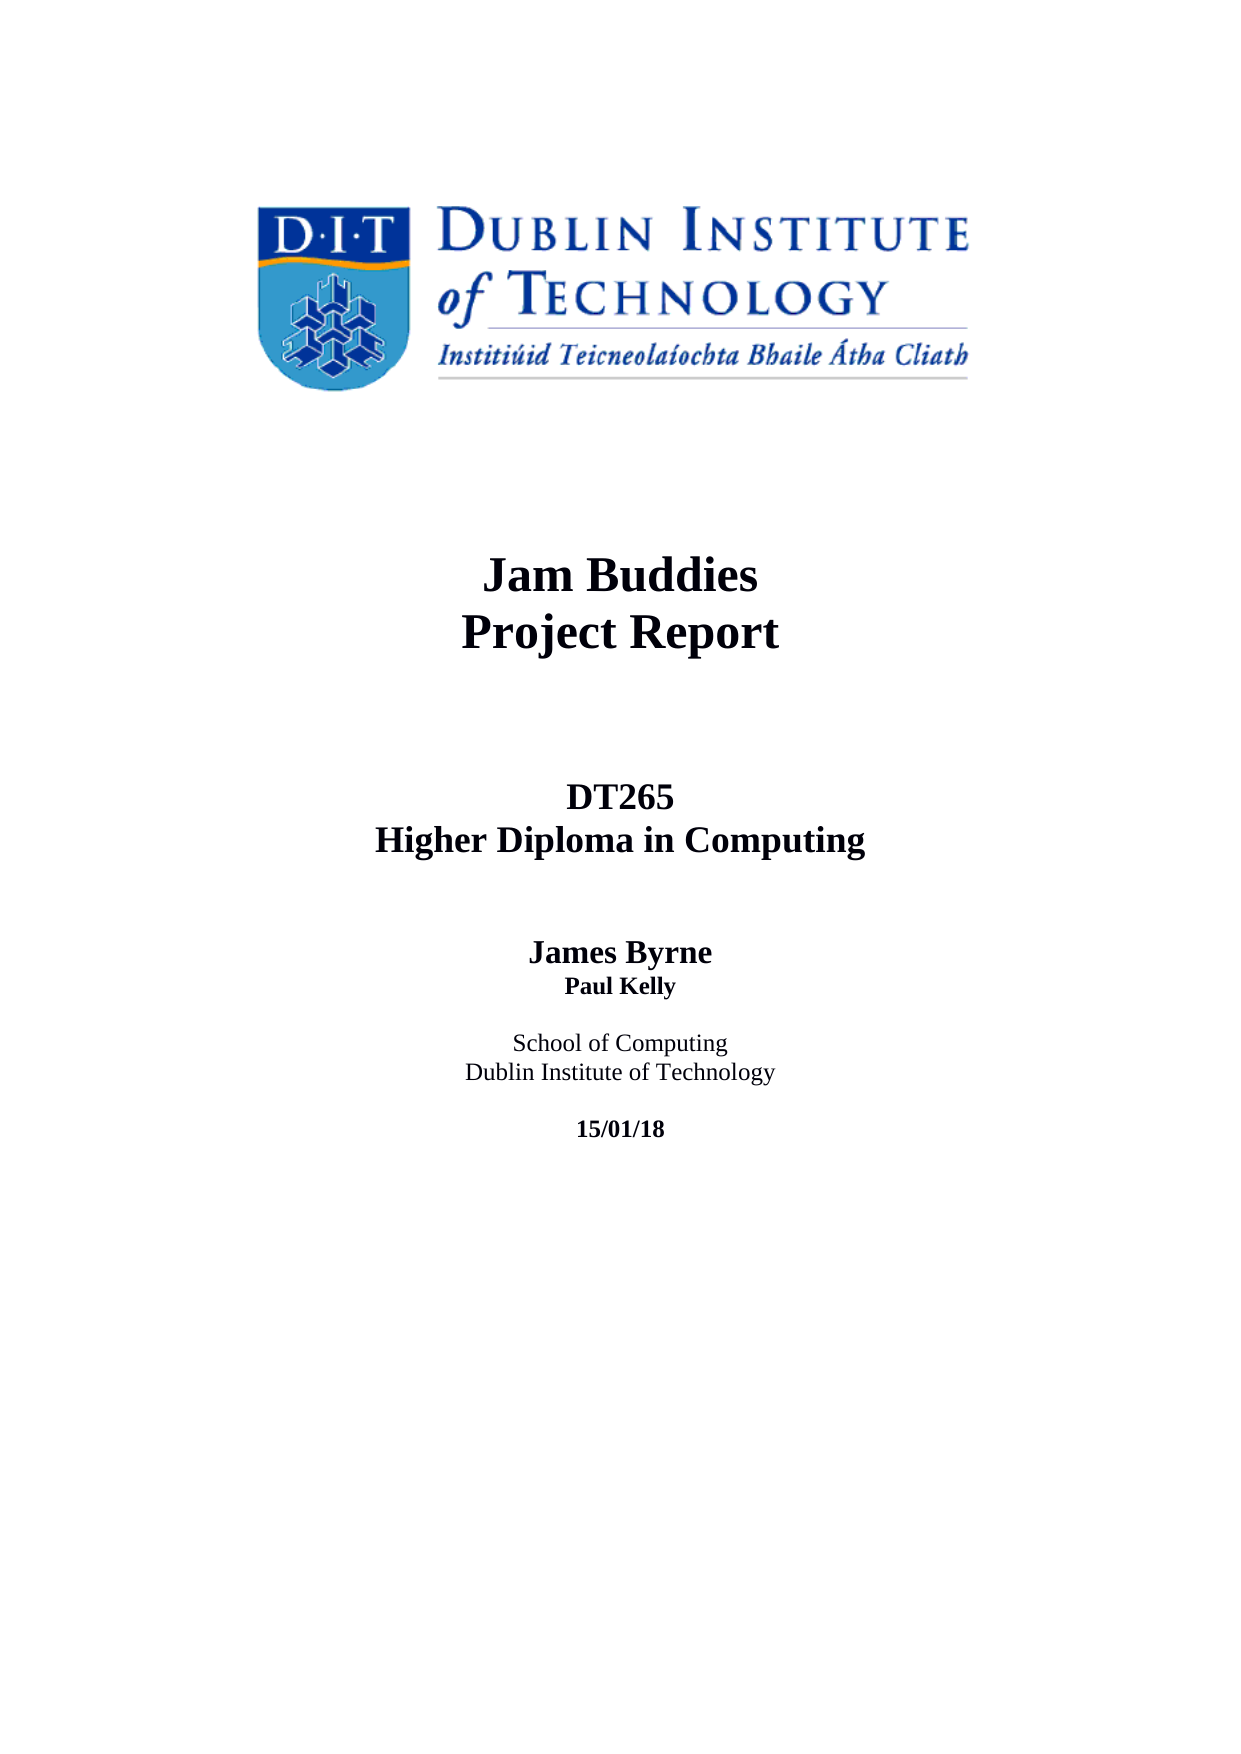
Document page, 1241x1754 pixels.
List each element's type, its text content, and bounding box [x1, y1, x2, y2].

text Dublin Institute of Technology [187, 1057, 1053, 1086]
text School of Computing [187, 1028, 1053, 1057]
picture [187, 197, 1053, 401]
subtitle Jam Buddies [187, 544, 1053, 602]
subtitle Higher Diploma in Computing [187, 817, 1053, 861]
subtitle Project Report [187, 602, 1053, 659]
text Paul Kelly [187, 971, 1053, 999]
text 15/01/18 [187, 1114, 1053, 1143]
text James Byrne [187, 932, 1053, 971]
subtitle DT265 [187, 774, 1053, 817]
